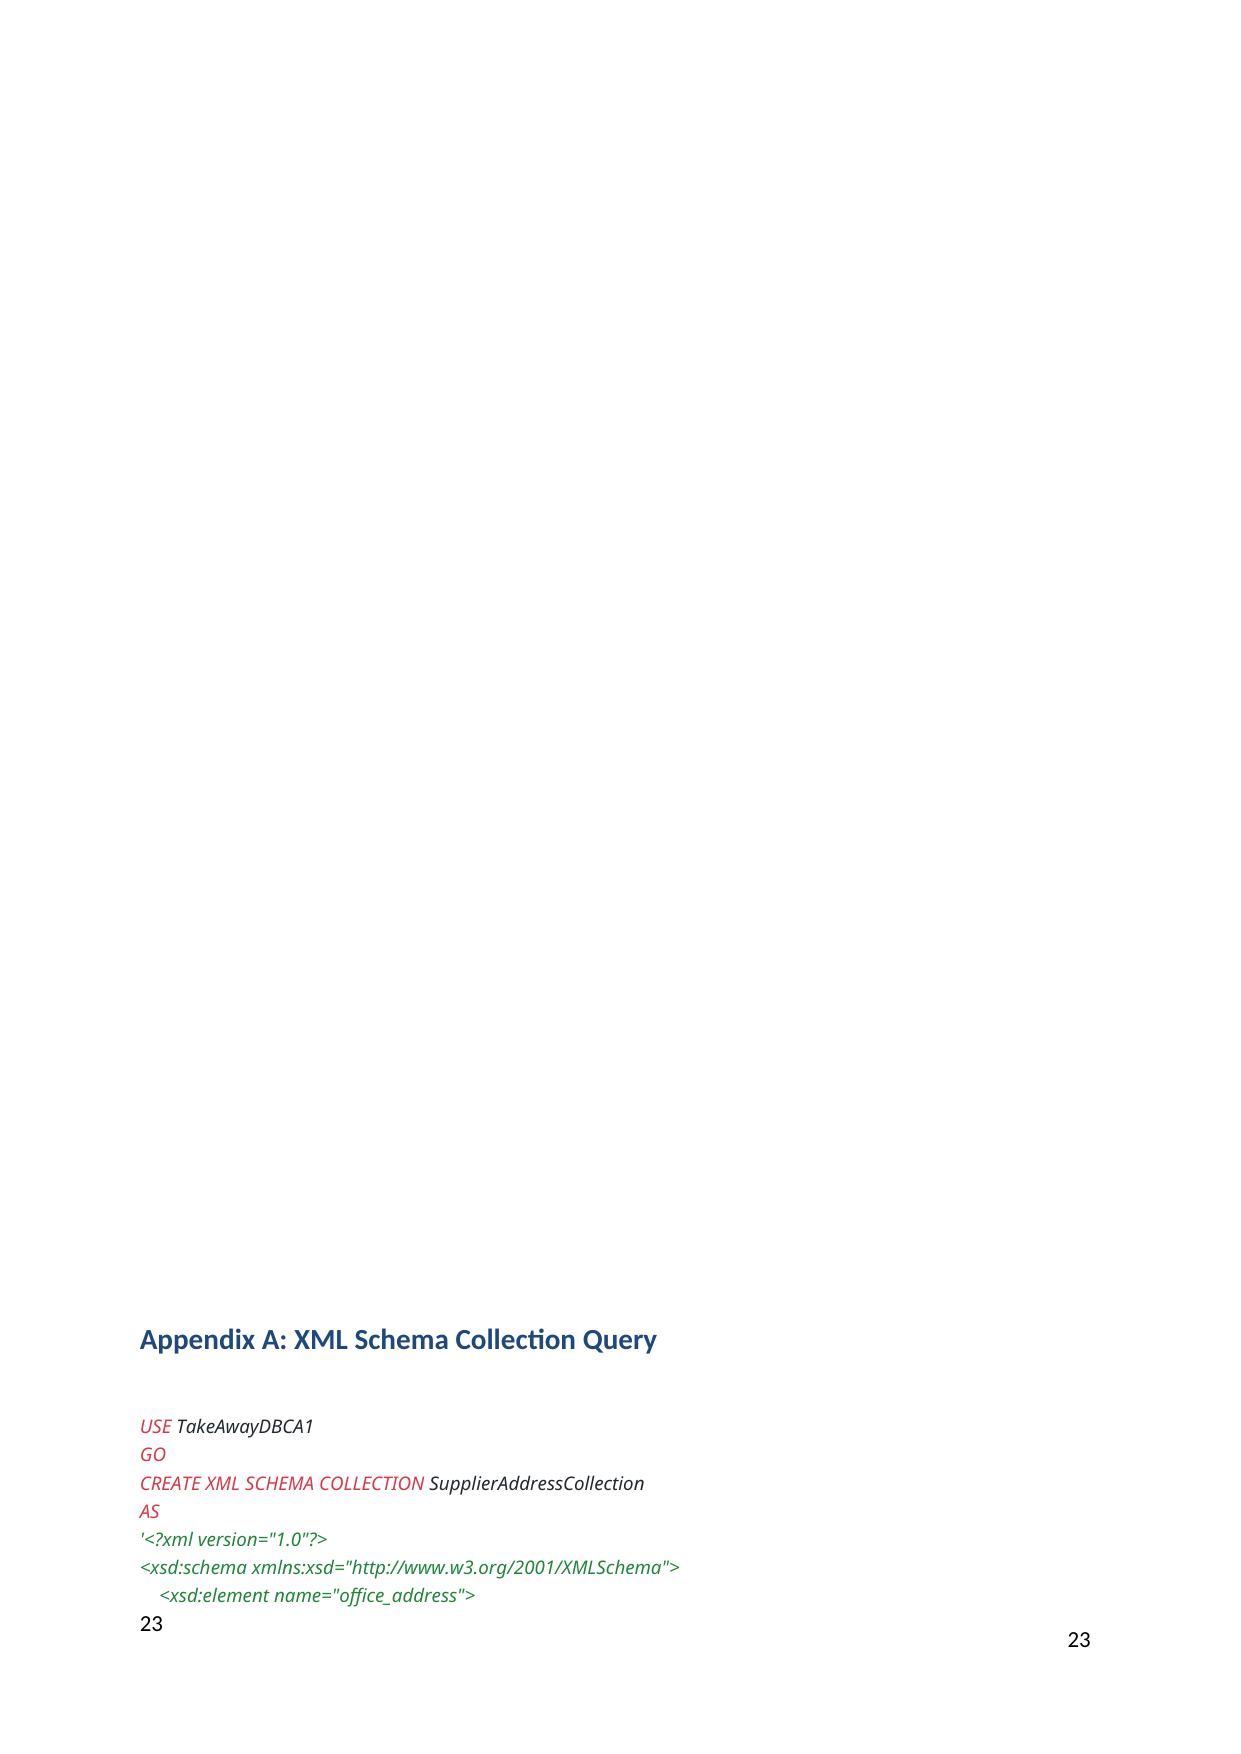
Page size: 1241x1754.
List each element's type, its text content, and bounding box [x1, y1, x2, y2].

text Appendix A: XML Schema Collection Query [139, 1321, 1176, 1357]
text USE TakeAwayDBCA1 [139, 1411, 1176, 1439]
text <xsd:element name="office_address"> [139, 1580, 1176, 1608]
text CREATE XML SCHEMA COLLECTION SupplierAddressCollection [139, 1467, 1176, 1495]
text AS [139, 1495, 1176, 1523]
text '<?xml version="1.0"?> [139, 1523, 1176, 1552]
text <xsd:schema xmlns:xsd="http://www.w3.org/2001/XMLSchema"> [139, 1552, 1176, 1580]
text GO [139, 1439, 1176, 1467]
